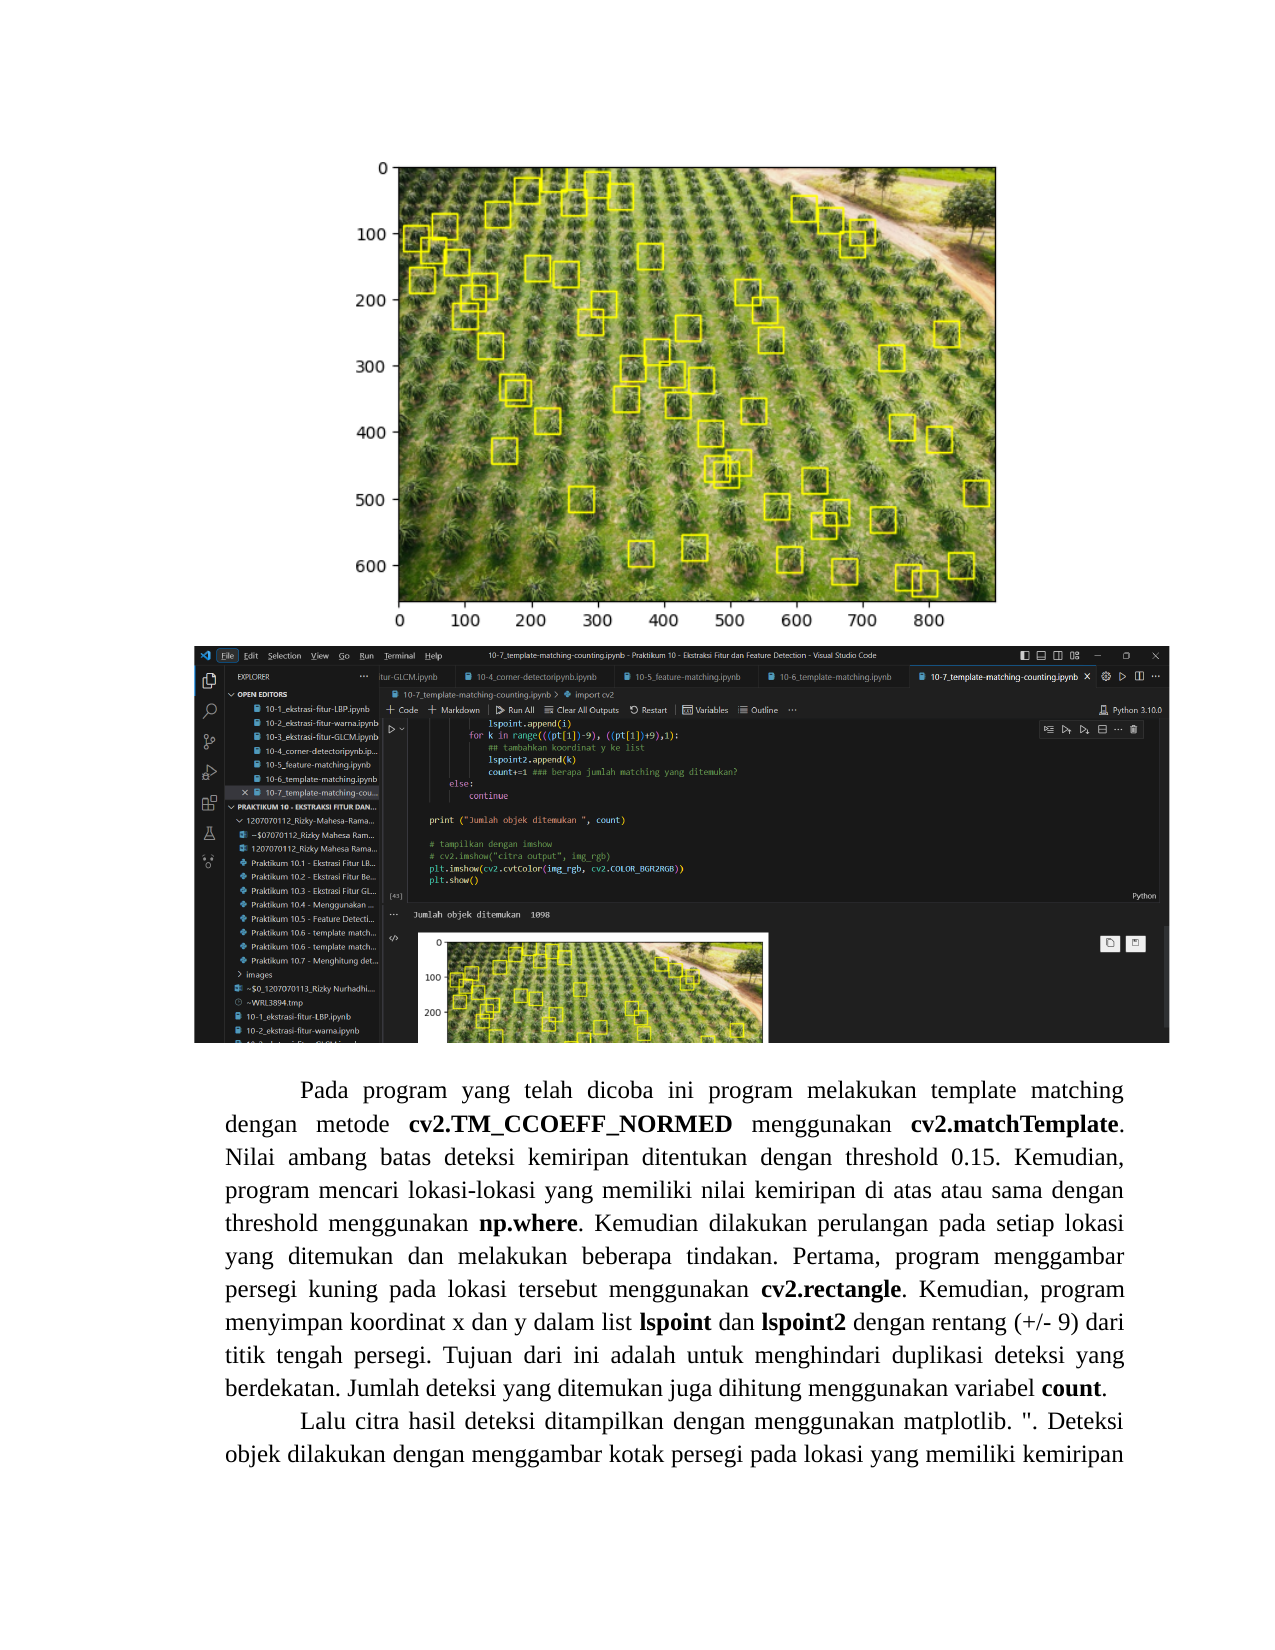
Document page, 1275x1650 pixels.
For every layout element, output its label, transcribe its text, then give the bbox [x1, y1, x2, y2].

picture [343, 150, 1007, 642]
picture [194, 646, 1170, 1043]
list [225, 1406, 1125, 1468]
list Pada program yang telah dicoba ini program melakukan template matching dengan metode cv2.TM_CCOEFF_NORMED menggunakan cv2.matchTemplate. Nilai ambang batas deteksi kemiripan ditentukan dengan threshold 0.15. Kemudian, program mencari lokasi-lokasi yang memiliki nilai kemiripan di atas atau sama dengan threshold menggunakan np.where. Kemudian dilakukan perulangan pada setiap lokasi yang ditemukan dan melakukan beberapa tindakan. Pertama, program menggambar persegi kuning pada lokasi tersebut menggunakan cv2.rectangle. Kemudian, program menyimpan koordinat x dan y dalam list lspoint dan lspoint2 dengan rentang (+/- 9) dari titik tengah persegi. Tujuan dari ini adalah untuk menghindari duplikasi deteksi yang berdekatan. Jumlah deteksi yang ditemukan juga dihitung menggunakan variabel count. [225, 1076, 1125, 1402]
